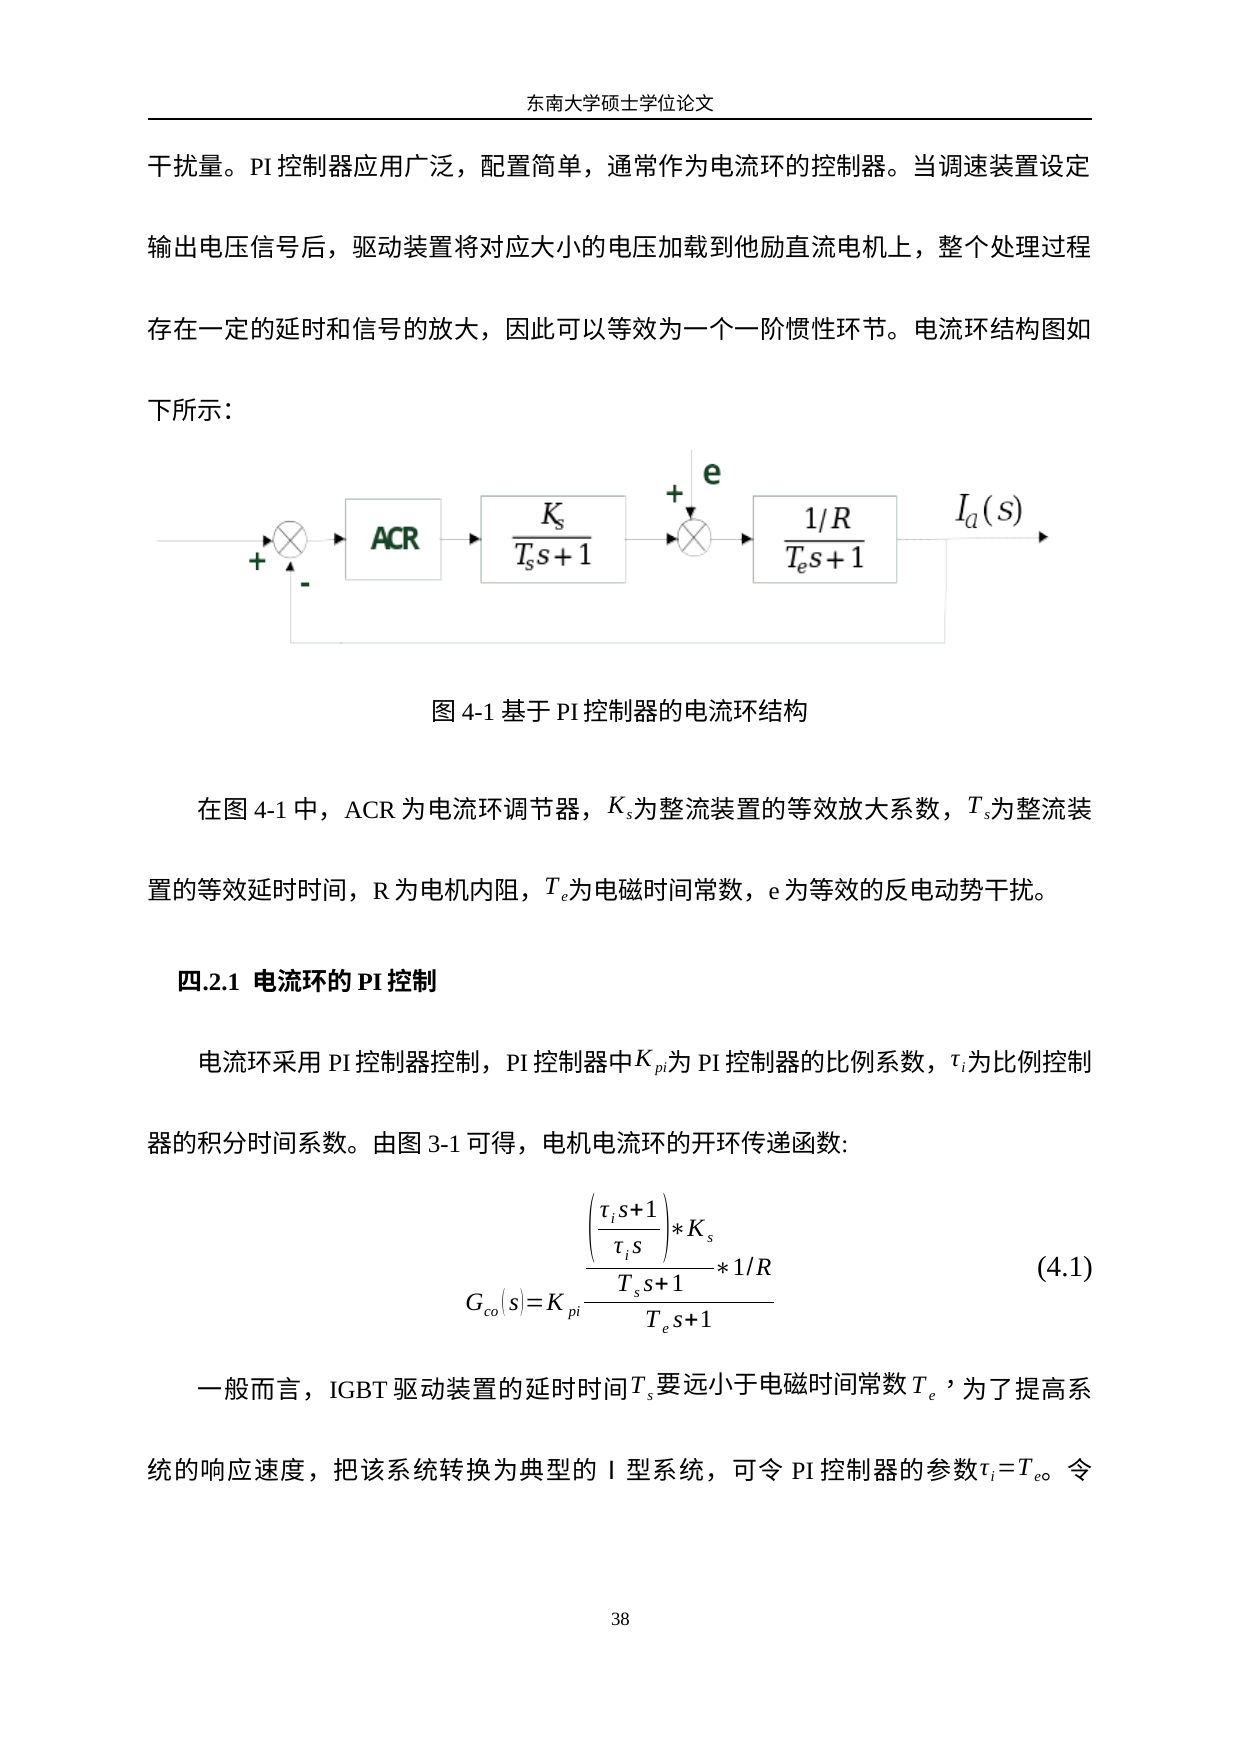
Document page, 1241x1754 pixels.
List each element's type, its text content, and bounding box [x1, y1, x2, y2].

text 图4-1 基于PI控制器的电流环结构 [148, 450, 1092, 742]
text (4.1) [148, 1183, 1092, 1346]
text 在图4-1中，ACR为电流环调节器，为整流装置的等效放大系数，为整流装置的等效延时时间，R为电机内阻，为电磁时间常数，e为等效的反电动势干扰。 [148, 775, 1092, 921]
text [148, 132, 1092, 441]
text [148, 1355, 1092, 1501]
subtitle 电流环的PI控制 [177, 947, 1092, 1012]
text 电流环采用PI控制器控制，PI控制器中为PI控制器的比例系数，为比例控制器的积分时间系数。由图3-1可得，电机电流环的开环传递函数: [148, 1028, 1092, 1174]
